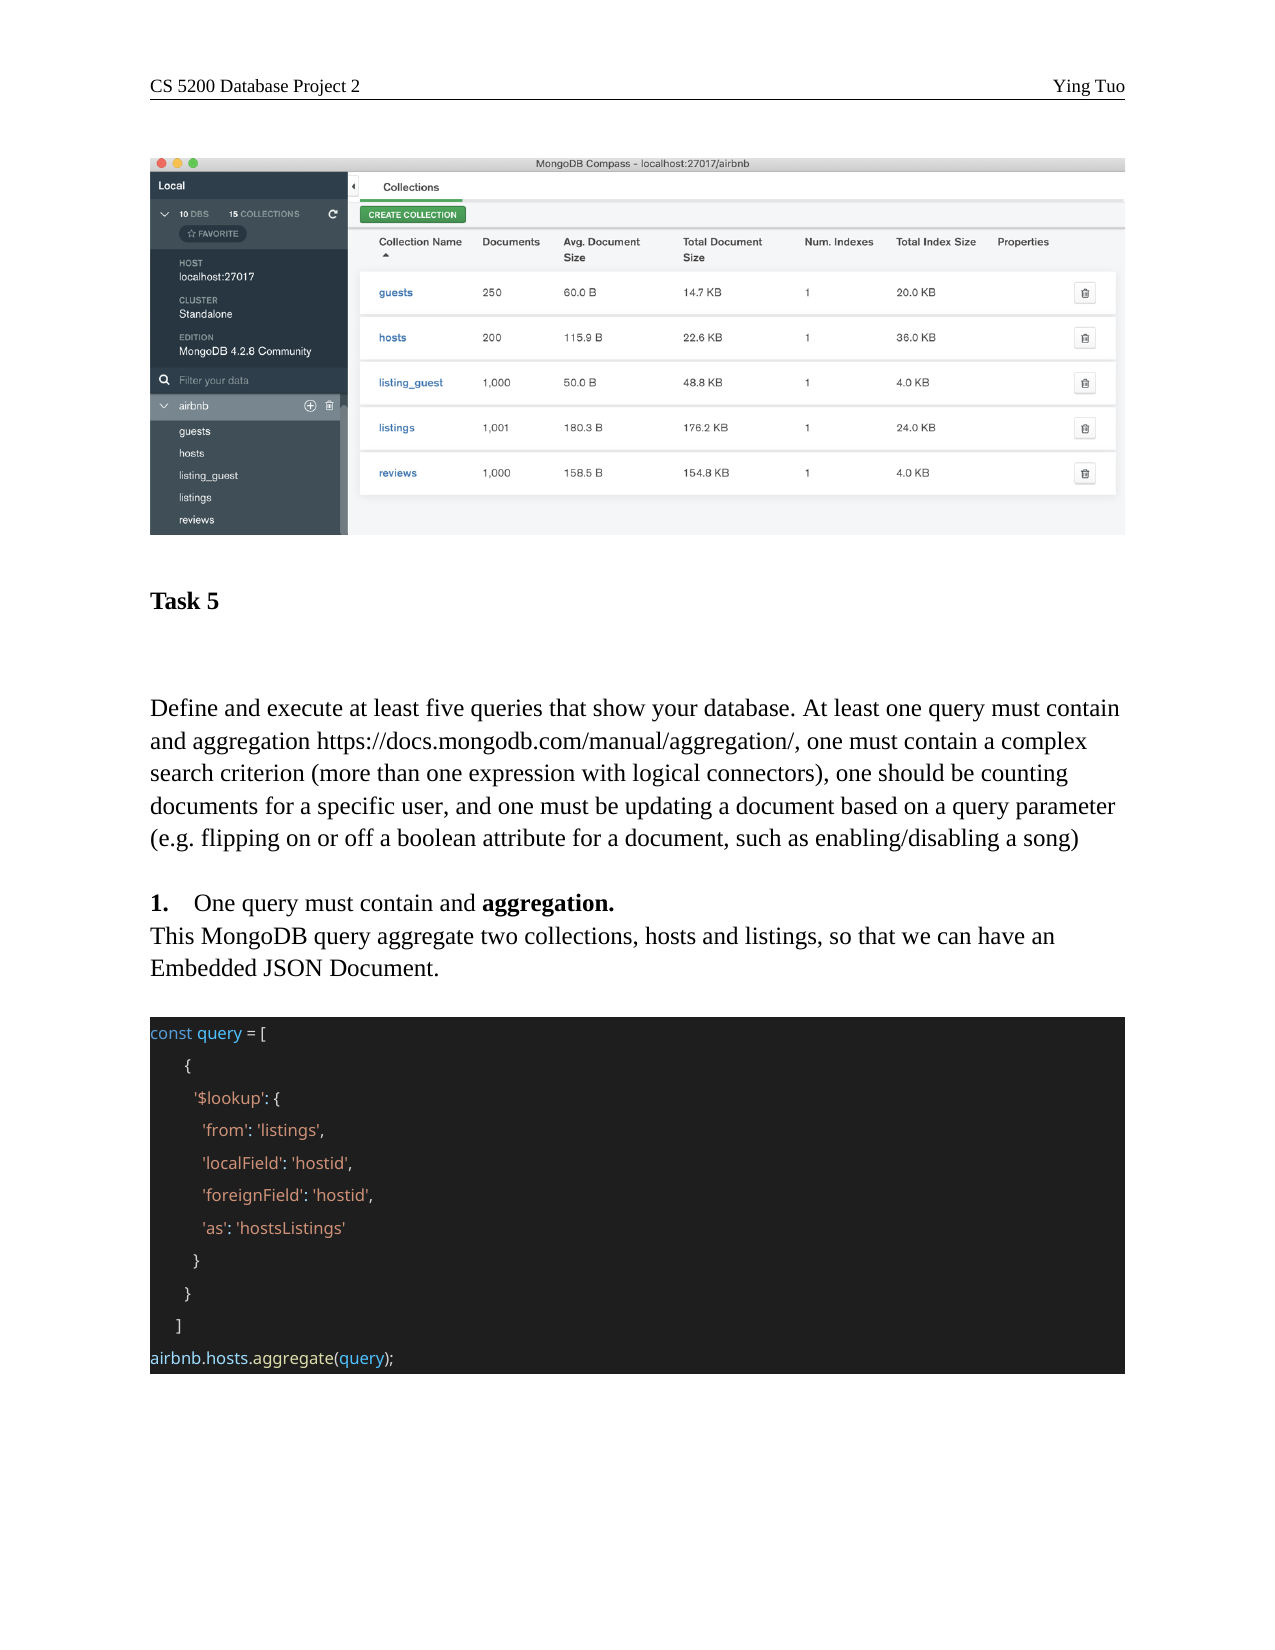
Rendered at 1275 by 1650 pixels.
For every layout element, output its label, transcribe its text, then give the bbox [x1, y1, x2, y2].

text { [150, 1049, 1125, 1082]
subtitle Task 5 [150, 584, 1125, 617]
text } [150, 1277, 1125, 1309]
text 'localField': 'hostid', [150, 1147, 1125, 1179]
picture [150, 158, 1125, 535]
text const query = [ [150, 1017, 1125, 1049]
text '$lookup': { [150, 1082, 1125, 1114]
text This MongoDB query aggregate two collections, hosts and listings, so that we can have an Embedded JSON Document. [150, 919, 1125, 984]
list One query must contain and aggregation. [150, 887, 1125, 919]
text 'from': 'listings', [150, 1114, 1125, 1147]
text airbnb.hosts.aggregate(query); [150, 1342, 1125, 1374]
text ] [150, 1309, 1125, 1342]
text 'as': 'hostsListings' [150, 1212, 1125, 1244]
text 'foreignField': 'hostid', [150, 1179, 1125, 1212]
text } [150, 1244, 1125, 1277]
text Define and execute at least five queries that show your database. At least one query must contain and aggregation https://docs.mongodb.com/manual/aggregation/, one must contain a complex search criterion (more than one expression with logical connectors), one should be counting documents for a specific user, and one must be updating a document based on a query parameter (e.g. flipping on or off a boolean attribute for a document, such as enabling/disabling a song) [150, 692, 1125, 854]
